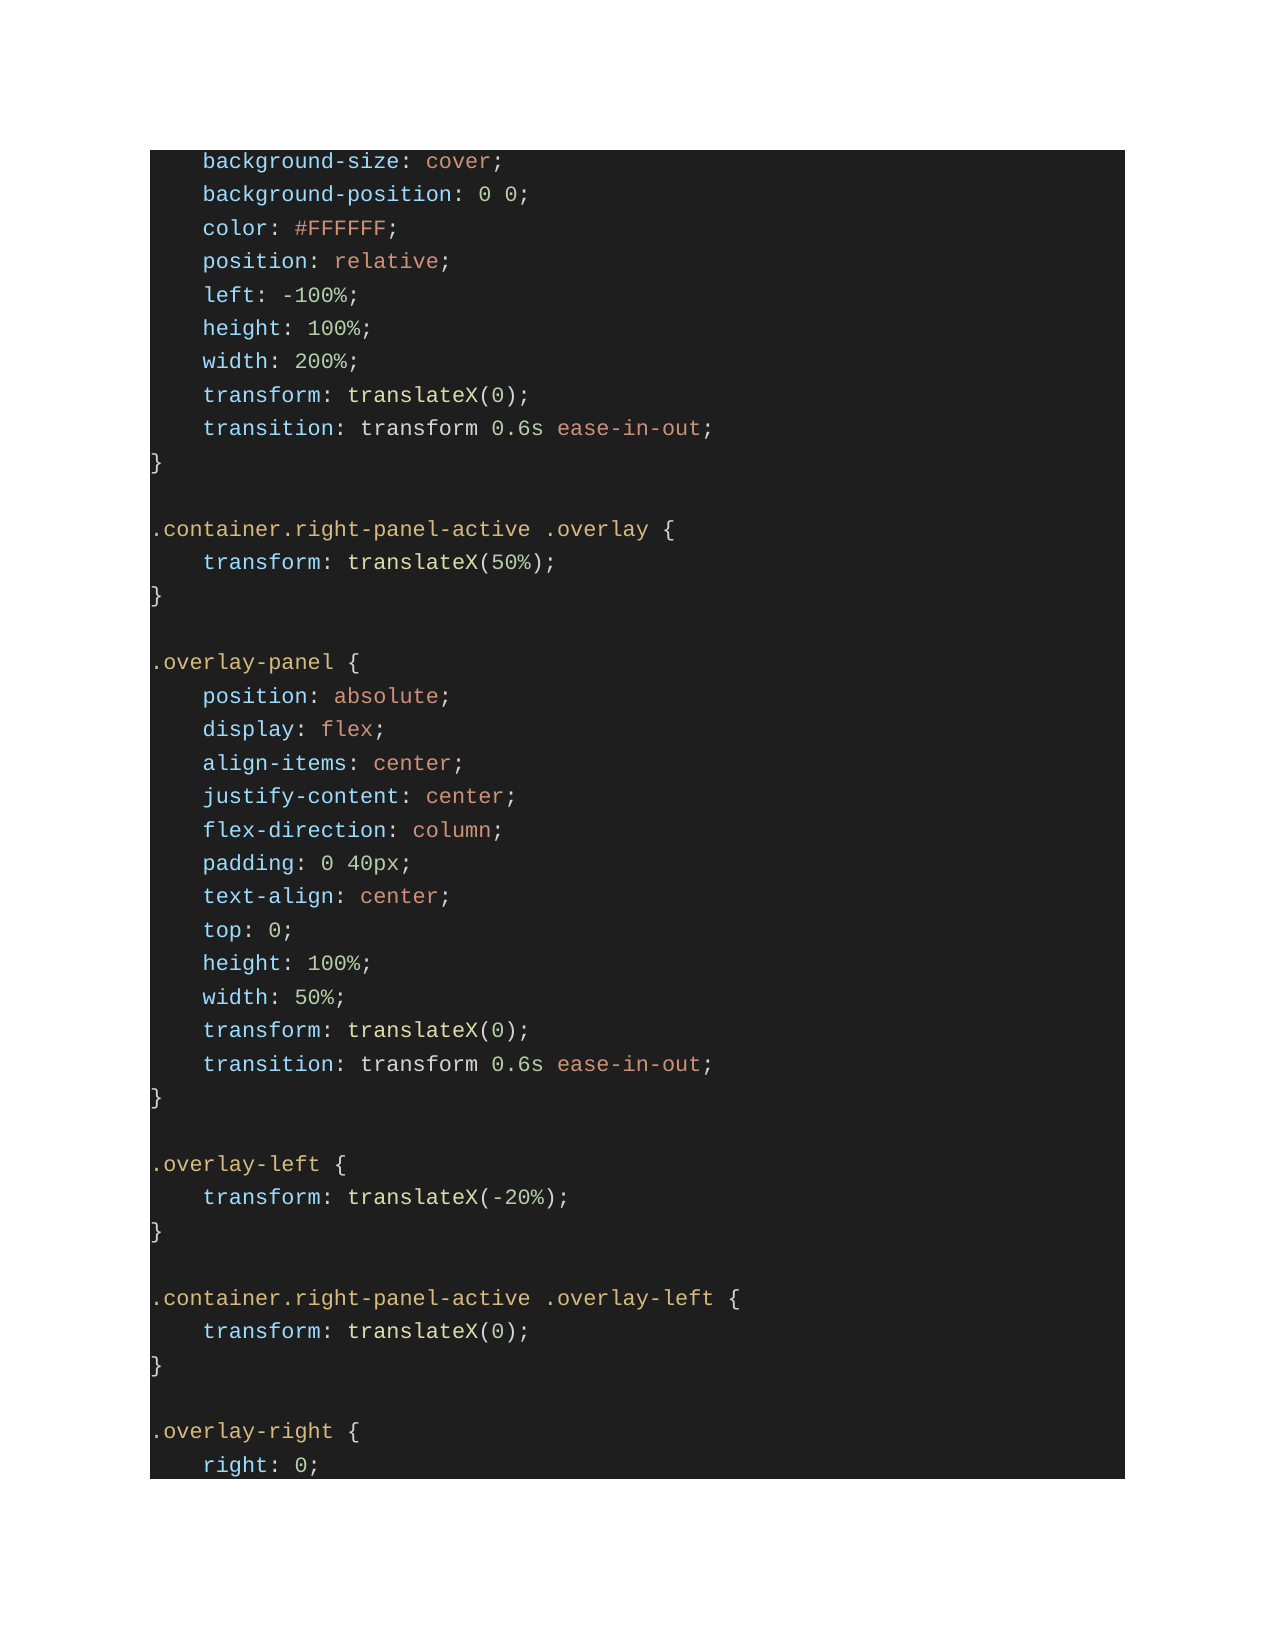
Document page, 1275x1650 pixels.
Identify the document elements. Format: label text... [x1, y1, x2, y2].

text .overlay-right { [150, 1421, 1125, 1445]
text transform: translateX(50%); [150, 551, 1125, 576]
text height: 100%; [150, 317, 1125, 342]
text right: 0; [150, 1454, 1125, 1479]
text background-size: cover; [150, 150, 1125, 175]
text transition: transform 0.6s ease-in-out; [150, 417, 1125, 442]
text height: 100%; [150, 952, 1125, 977]
text width: 50%; [150, 986, 1125, 1011]
text } [150, 1354, 1125, 1378]
text left: -100%; [150, 284, 1125, 308]
text position: relative; [150, 250, 1125, 275]
text width: 200%; [150, 351, 1125, 375]
text position: absolute; [150, 685, 1125, 710]
text display: flex; [150, 718, 1125, 743]
text top: 0; [150, 919, 1125, 944]
text } [150, 585, 1125, 609]
text .container.right-panel-active .overlay { [150, 518, 1125, 543]
text text-align: center; [150, 886, 1125, 910]
text flex-direction: column; [150, 819, 1125, 843]
text } [150, 1220, 1125, 1245]
text transform: translateX(0); [150, 1019, 1125, 1044]
text } [150, 451, 1125, 476]
text color: #FFFFFF; [150, 217, 1125, 242]
text transform: translateX(0); [150, 1320, 1125, 1345]
text transition: transform 0.6s ease-in-out; [150, 1053, 1125, 1078]
text justify-content: center; [150, 785, 1125, 810]
text transform: translateX(0); [150, 384, 1125, 409]
text transform: translateX(-20%); [150, 1187, 1125, 1211]
text background-position: 0 0; [150, 183, 1125, 208]
text } [150, 1086, 1125, 1111]
text .container.right-panel-active .overlay-left { [150, 1287, 1125, 1312]
text align-items: center; [150, 752, 1125, 777]
text .overlay-left { [150, 1153, 1125, 1178]
text .overlay-panel { [150, 652, 1125, 676]
text padding: 0 40px; [150, 852, 1125, 877]
